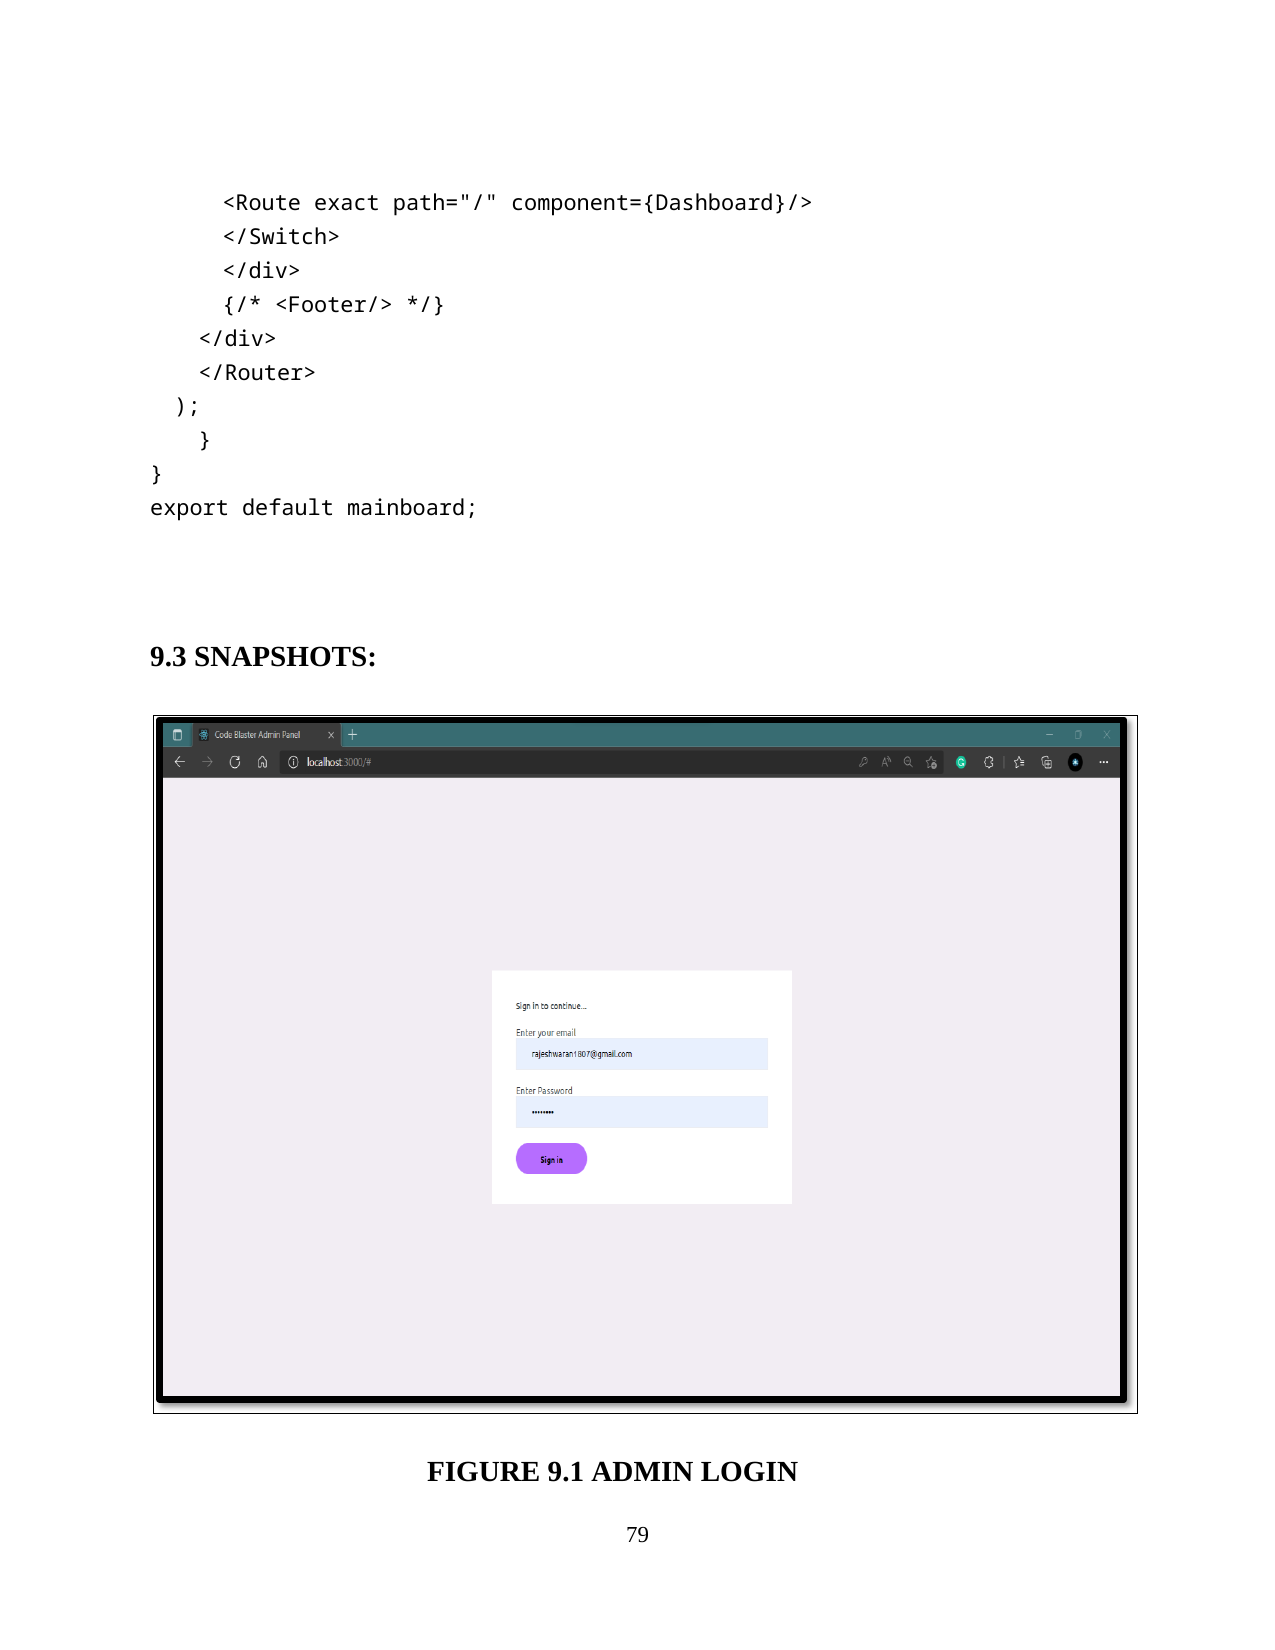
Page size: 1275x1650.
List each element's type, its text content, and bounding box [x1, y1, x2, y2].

text } [150, 458, 1189, 488]
text </div> [198, 323, 1189, 353]
text } [198, 424, 1189, 454]
text </Router> [198, 356, 1189, 386]
text ); [174, 390, 1189, 420]
text {/* <Footer/> */} [222, 289, 1189, 319]
text <Route exact path="/" component={Dashboard}/> [222, 187, 1189, 217]
text </Switch> [222, 221, 1189, 251]
picture [154, 716, 1137, 1413]
text FIGURE 9.1 ADMIN LOGIN [112, 1454, 1113, 1488]
text export default mainboard; [150, 492, 1189, 522]
text </div> [222, 255, 1189, 285]
subtitle SNAPSHOTS: [150, 639, 1189, 673]
